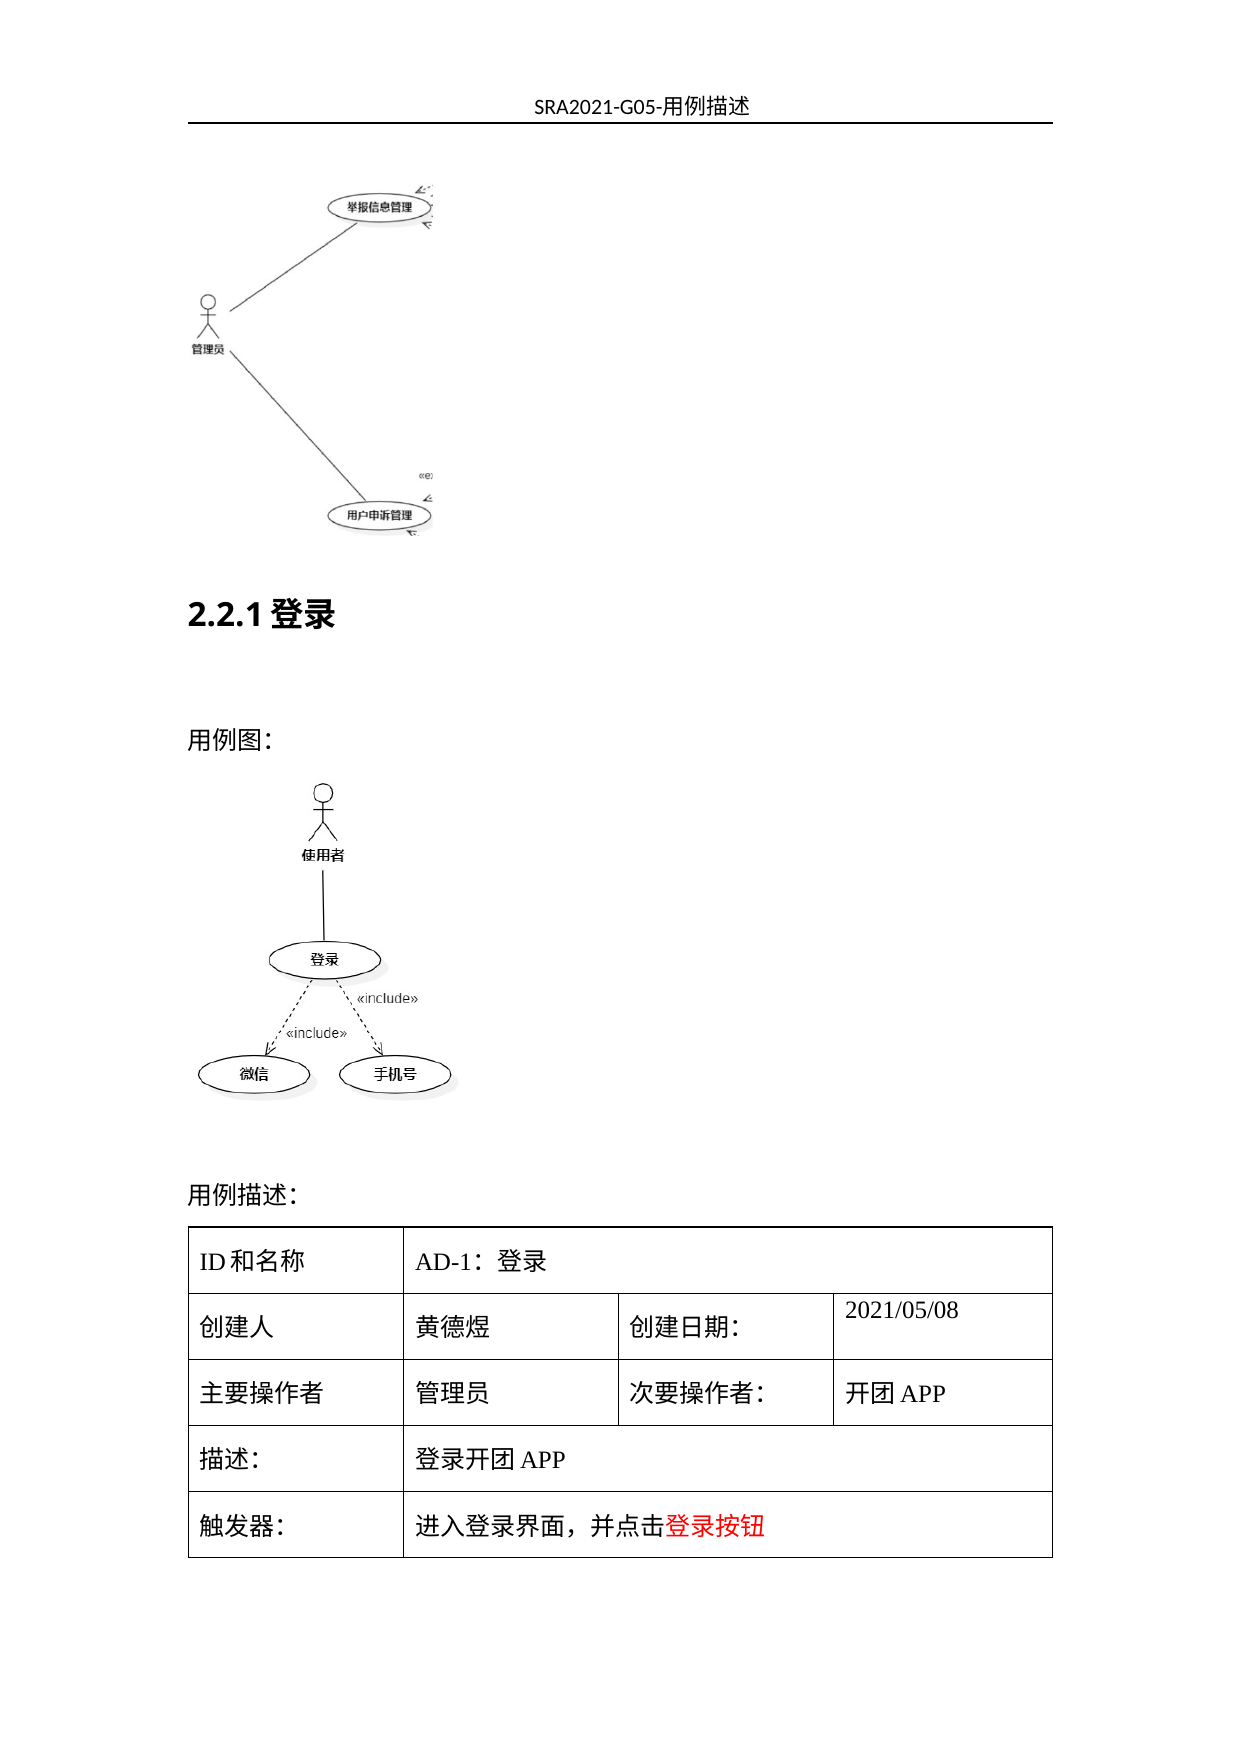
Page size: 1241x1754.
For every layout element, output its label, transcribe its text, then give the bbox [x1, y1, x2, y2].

picture [187, 771, 494, 1137]
table_cell 黄德煜 [404, 1294, 618, 1358]
table_cell 开团APP [834, 1360, 1052, 1424]
text 用例图： [187, 706, 1053, 771]
table_header ID和名称 [189, 1228, 403, 1292]
table_cell 触发器： [189, 1492, 403, 1557]
subtitle 2.2.1登录 [187, 579, 1053, 644]
table_cell 进入登录界面，并点击登录按钮 [404, 1492, 1052, 1557]
table_cell 创建人 [189, 1294, 403, 1358]
table_cell 创建日期： [619, 1294, 833, 1358]
picture [187, 162, 433, 536]
table_cell 登录开团APP [404, 1426, 1052, 1491]
table_cell 2021/05/08 [834, 1294, 1052, 1358]
table_cell 描述： [189, 1426, 403, 1491]
text 用例描述： [187, 1161, 1053, 1226]
table_cell 主要操作者 [189, 1360, 403, 1424]
table_cell 管理员 [404, 1360, 618, 1424]
table_cell 次要操作者： [619, 1360, 833, 1424]
table_header AD-1：登录 [404, 1228, 1052, 1292]
